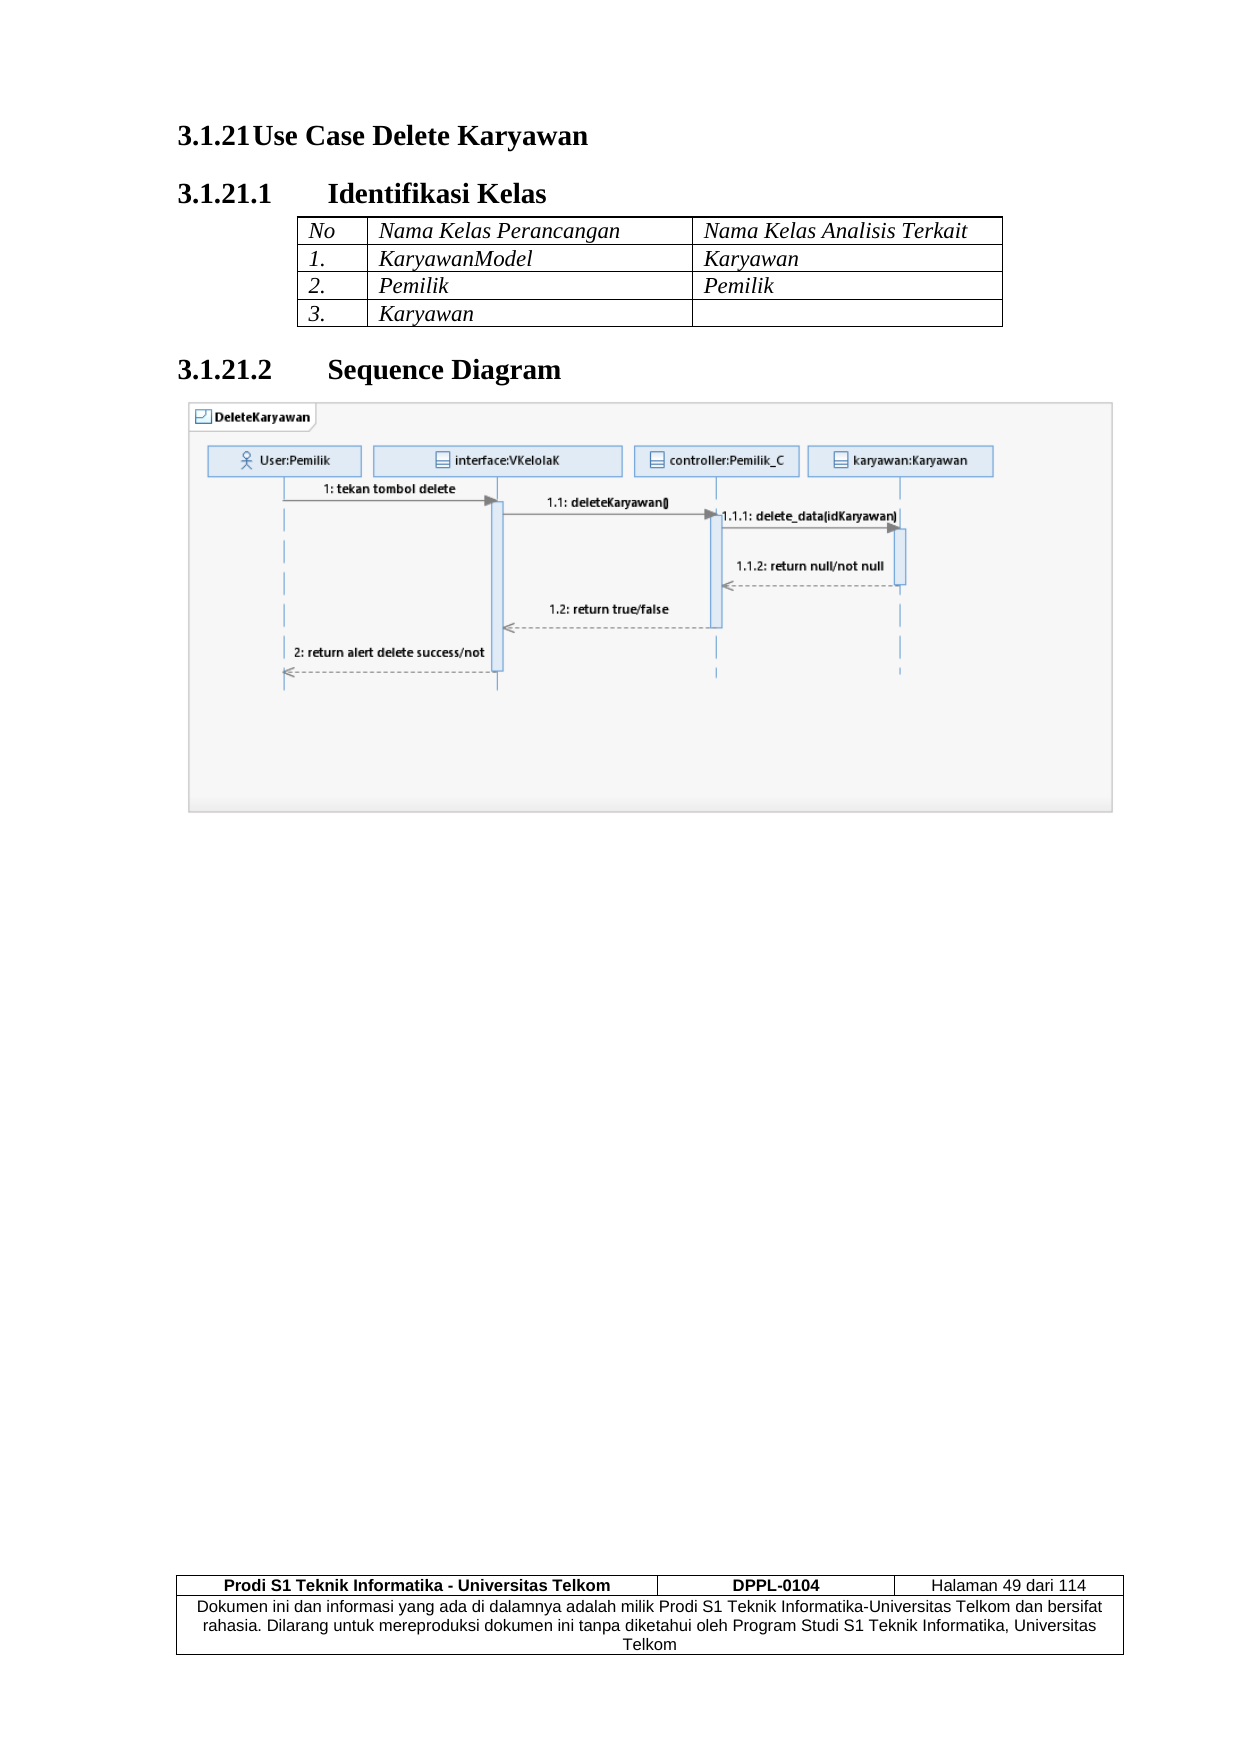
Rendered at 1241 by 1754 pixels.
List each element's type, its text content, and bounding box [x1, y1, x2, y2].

subtitle Identifikasi Kelas [177, 177, 1122, 210]
table_cell 2. [298, 272, 367, 299]
table_header Nama Kelas Perancangan [368, 218, 692, 244]
table_cell [693, 300, 1002, 326]
table_cell Pemilik [693, 272, 1002, 299]
table_cell Karyawan [368, 300, 692, 326]
table_cell Pemilik [368, 272, 692, 299]
table_cell KaryawanModel [368, 245, 692, 271]
table_header Nama Kelas Analisis Terkait [693, 218, 1002, 244]
subtitle Sequence Diagram [177, 352, 1122, 386]
table_cell 1. [298, 245, 367, 271]
table_cell Karyawan [693, 245, 1002, 271]
table_header No [298, 218, 367, 244]
picture [177, 391, 1123, 824]
table_cell 3. [298, 300, 367, 326]
subtitle Use Case Delete Karyawan [177, 118, 1122, 152]
